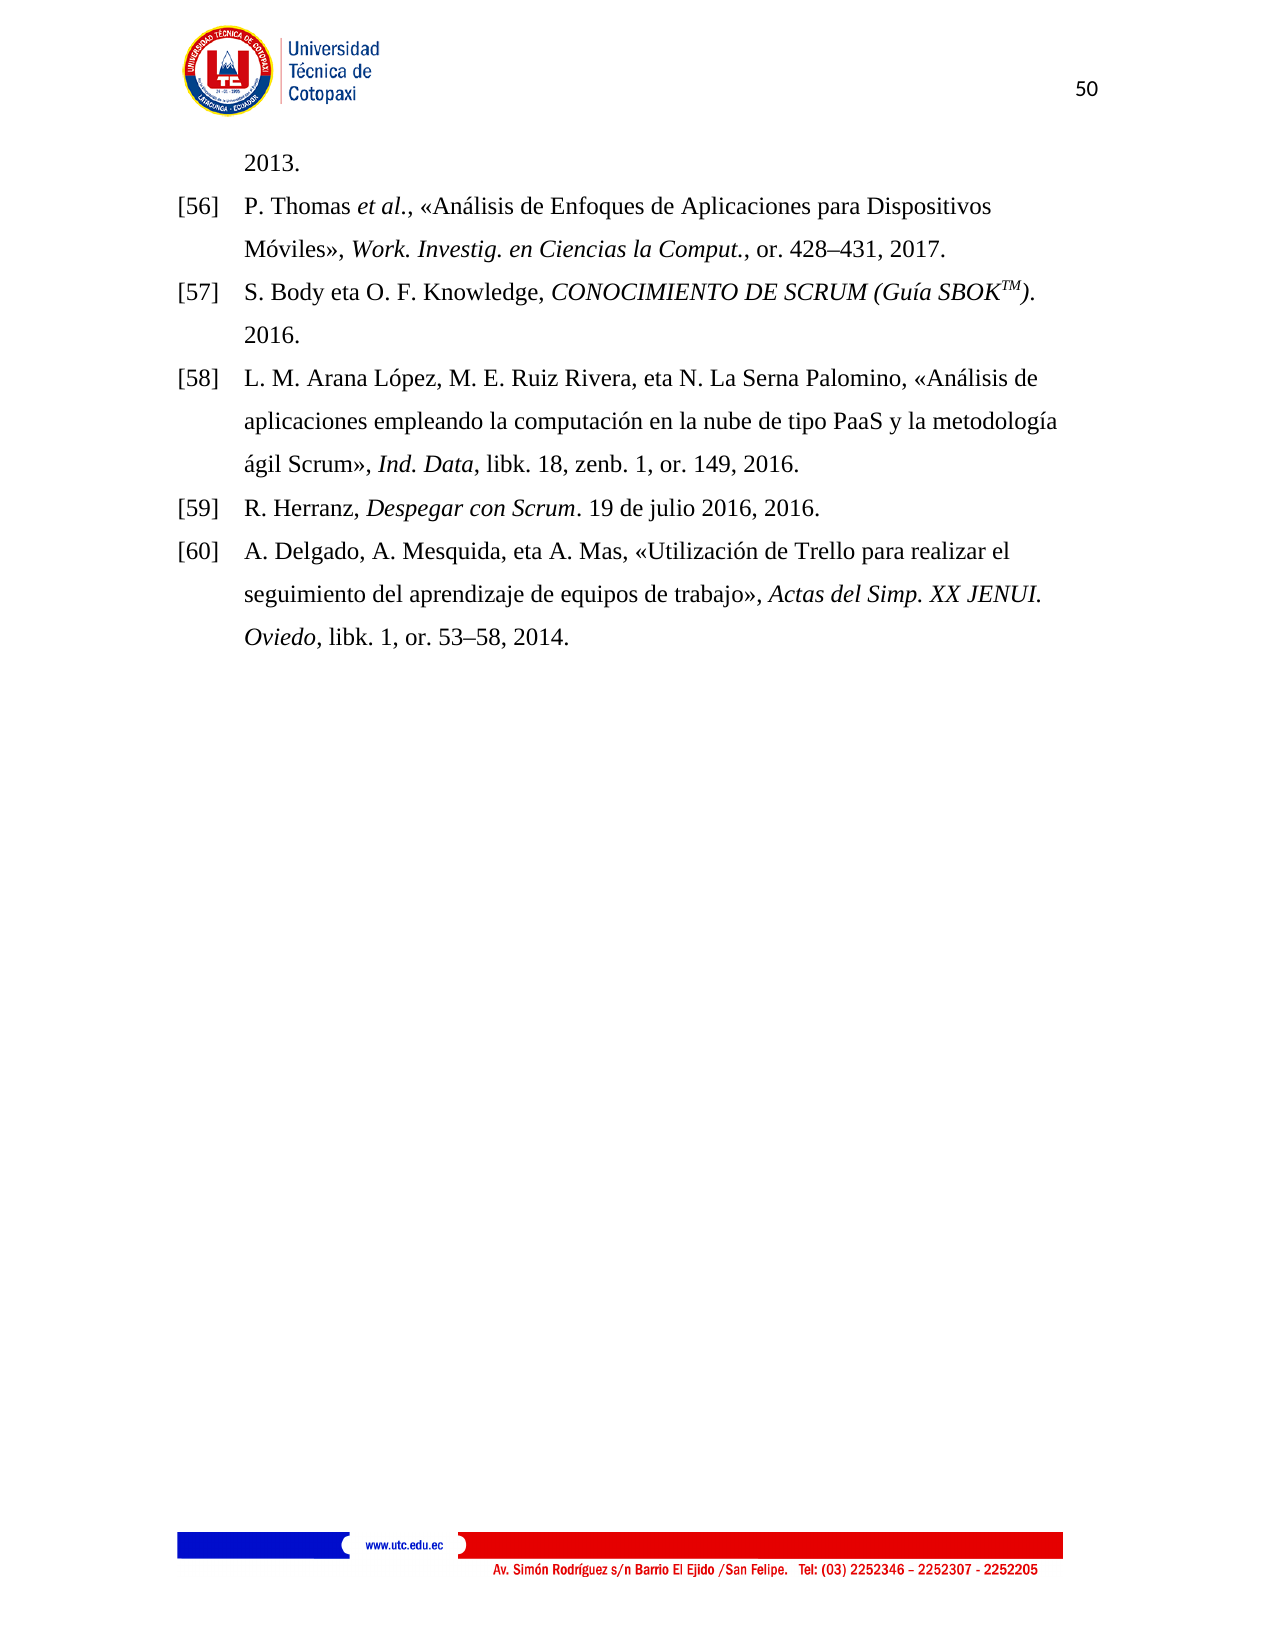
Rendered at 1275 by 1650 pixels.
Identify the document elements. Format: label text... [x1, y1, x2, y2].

picture [177, 1532, 1063, 1577]
text [56] P. Thomas et al., «Análisis de Enfoques de Aplicaciones para Dispositivos Móviles», Work. Investig. en Ciencias la Comput., or. 428–431, 2017. [177, 191, 1098, 263]
text [60] A. Delgado, A. Mesquida, eta A. Mas, «Utilización de Trello para realizar el seguimiento del aprendizaje de equipos de trabajo», Actas del Simp. XX JENUI. Oviedo, libk. 1, or. 53–58, 2014. [177, 536, 1098, 651]
picture [177, 22, 387, 122]
text [58] L. M. Arana López, M. E. Ruiz Rivera, eta N. La Serna Palomino, «Análisis de aplicaciones empleando la computación en la nube de tipo PaaS y la metodología ágil Scrum», Ind. Data, libk. 18, zenb. 1, or. 149, 2016. [177, 363, 1098, 478]
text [177, 148, 1098, 176]
text [57] S. Body eta O. F. Knowledge, CONOCIMIENTO DE SCRUM (Guía SBOKTM). 2016. [177, 277, 1098, 349]
text [59] R. Herranz, Despegar con Scrum. 19 de julio 2016, 2016. [177, 493, 1098, 521]
